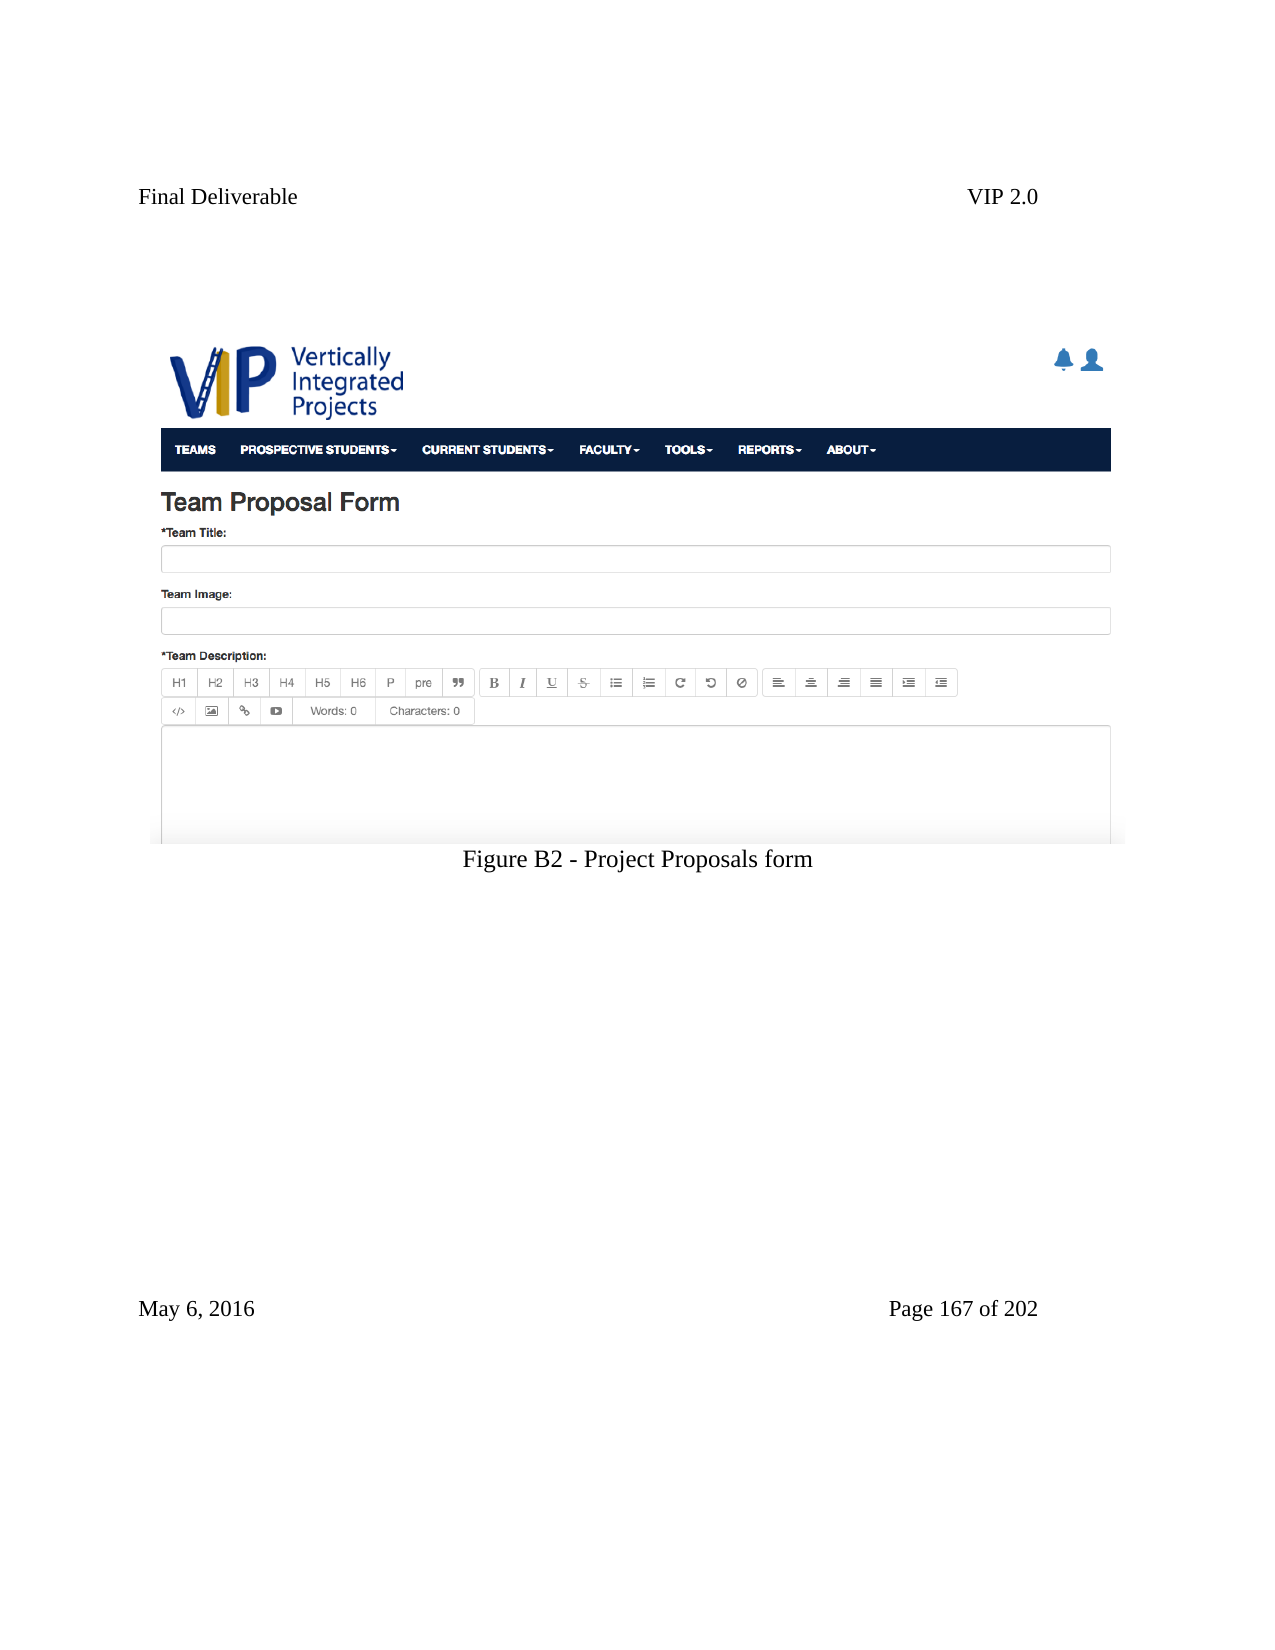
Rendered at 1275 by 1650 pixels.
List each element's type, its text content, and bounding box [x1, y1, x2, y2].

picture [150, 341, 1125, 844]
text Figure B2 - Project Proposals form [150, 844, 1125, 873]
